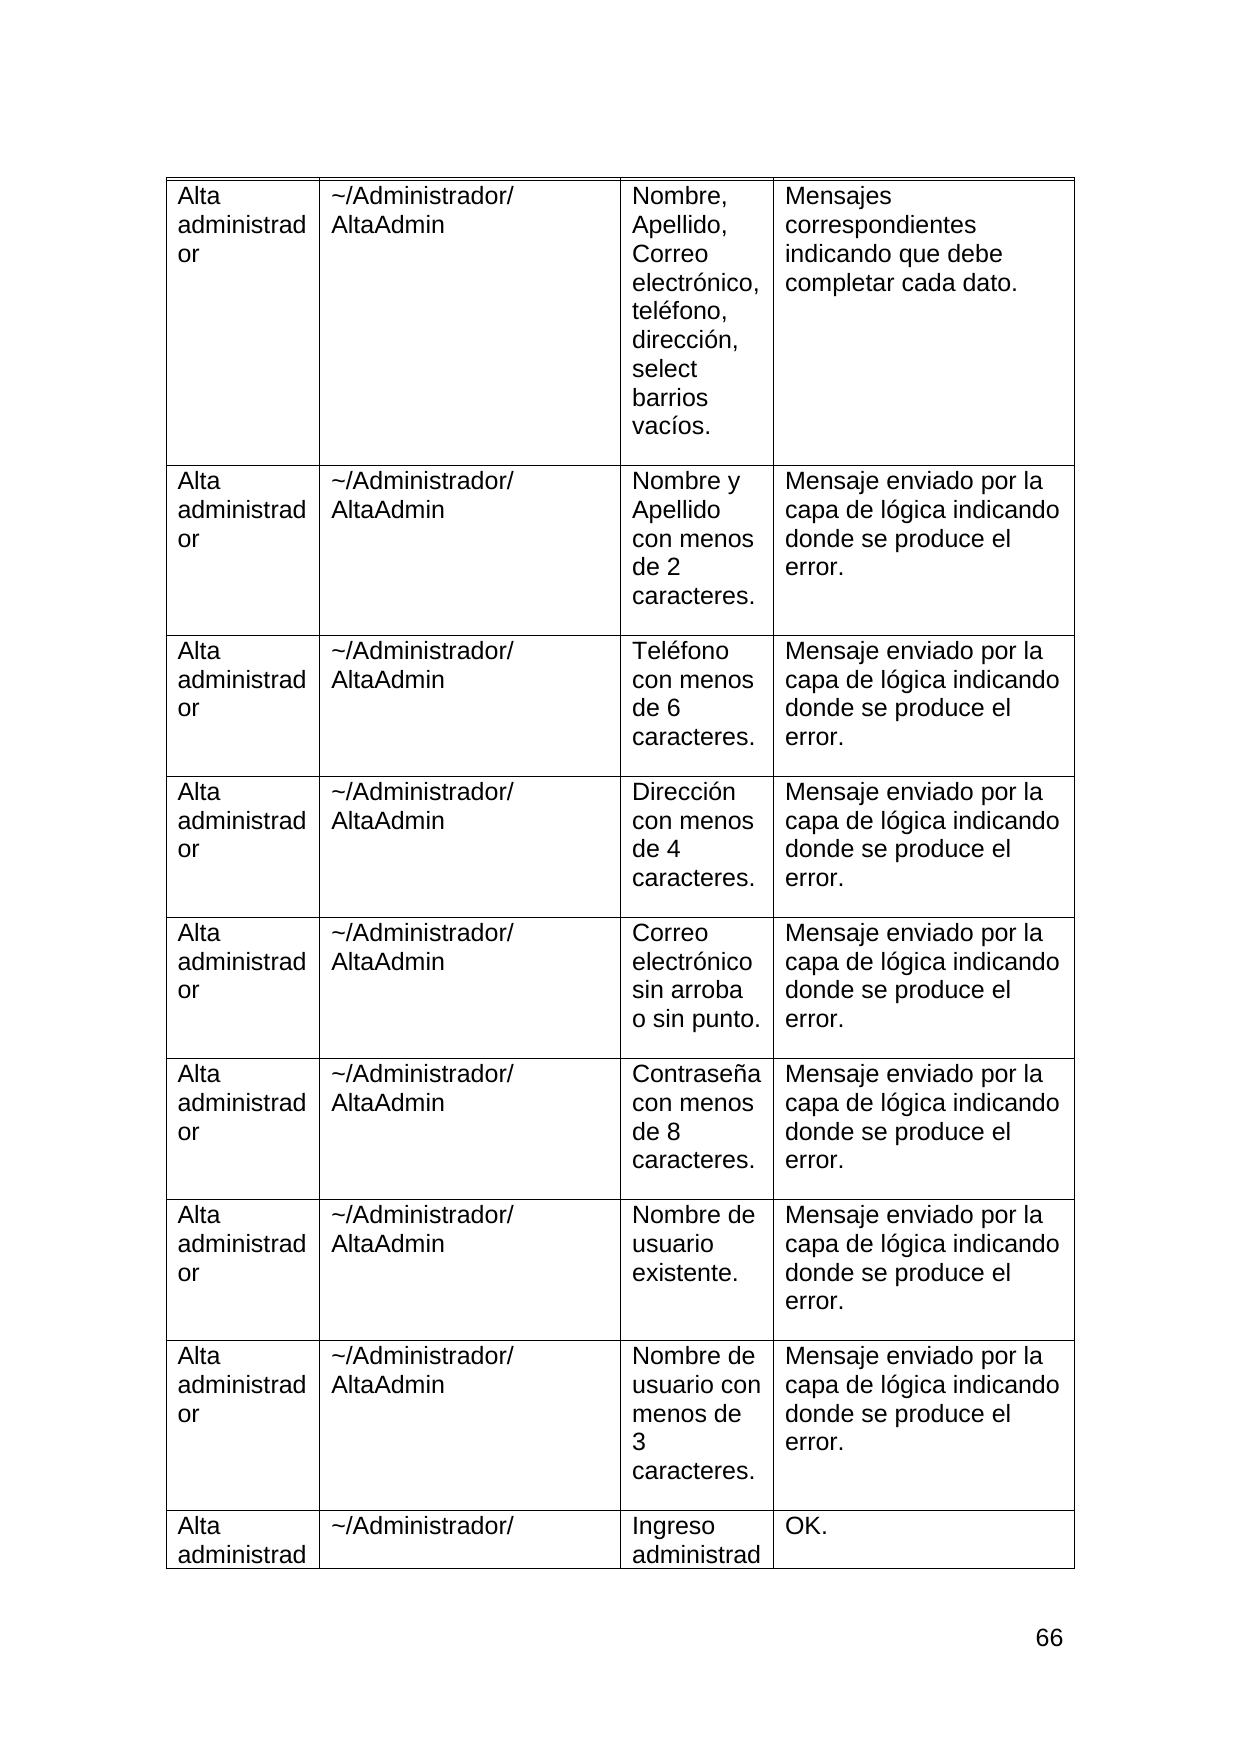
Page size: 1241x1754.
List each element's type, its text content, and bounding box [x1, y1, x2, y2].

table_cell Alta administrador [167, 636, 319, 776]
table_cell ~/Administrador/AltaAdmin [320, 918, 620, 1058]
table_cell Mensaje enviado por la capa de lógica indicando donde se produce el error. [774, 466, 1074, 635]
table_cell Mensaje enviado por la capa de lógica indicando donde se produce el error. [774, 1341, 1074, 1510]
table_cell Alta administrador [167, 1059, 319, 1199]
table_cell ~/Administrador/AltaAdmin [320, 777, 620, 917]
table_cell Dirección con menos de 4 caracteres. [621, 777, 773, 917]
table_cell Contraseña con menos de 8 caracteres. [621, 1059, 773, 1199]
table_cell Nombre y Apellido con menos de 2 caracteres. [621, 466, 773, 635]
table_cell Correo electrónico sin arroba o sin punto. [621, 918, 773, 1058]
table_cell Alta administrador [167, 1511, 319, 1568]
table_cell Alta administrador [167, 918, 319, 1058]
table_cell Alta administrador [167, 466, 319, 635]
table_cell Nombre de usuario con menos de 3 caracteres. [621, 1341, 773, 1510]
table_cell Nombre de usuario existente. [621, 1200, 773, 1340]
table_cell Alta administrador [167, 1341, 319, 1510]
table_cell Teléfono con menos de 6 caracteres. [621, 636, 773, 776]
table_cell Nombre, Apellido, Correo electrónico, teléfono, dirección, select barrios vacíos. [621, 181, 773, 465]
table_cell ~/Administrador/AltaAdmin [320, 1341, 620, 1510]
table_cell Mensajes correspondientes indicando que debe completar cada dato. [774, 181, 1074, 465]
table_cell Mensaje enviado por la capa de lógica indicando donde se produce el error. [774, 1059, 1074, 1199]
table_cell ~/Administrador/AltaAdmin [320, 1200, 620, 1340]
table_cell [621, 1511, 773, 1568]
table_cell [320, 1511, 620, 1568]
table_cell Mensaje enviado por la capa de lógica indicando donde se produce el error. [774, 636, 1074, 776]
table_cell ~/Administrador/AltaAdmin [320, 636, 620, 776]
table_cell Alta administrador [167, 777, 319, 917]
table_cell Mensaje enviado por la capa de lógica indicando donde se produce el error. [774, 918, 1074, 1058]
table_cell OK. [774, 1511, 1074, 1568]
table_cell Alta administrador [167, 181, 319, 465]
table_cell Mensaje enviado por la capa de lógica indicando donde se produce el error. [774, 777, 1074, 917]
table_cell Mensaje enviado por la capa de lógica indicando donde se produce el error. [774, 1200, 1074, 1340]
table_cell ~/Administrador/AltaAdmin [320, 1059, 620, 1199]
table_cell ~/Administrador/AltaAdmin [320, 466, 620, 635]
table_cell ~/Administrador/AltaAdmin [320, 181, 620, 465]
table_cell Alta administrador [167, 1200, 319, 1340]
